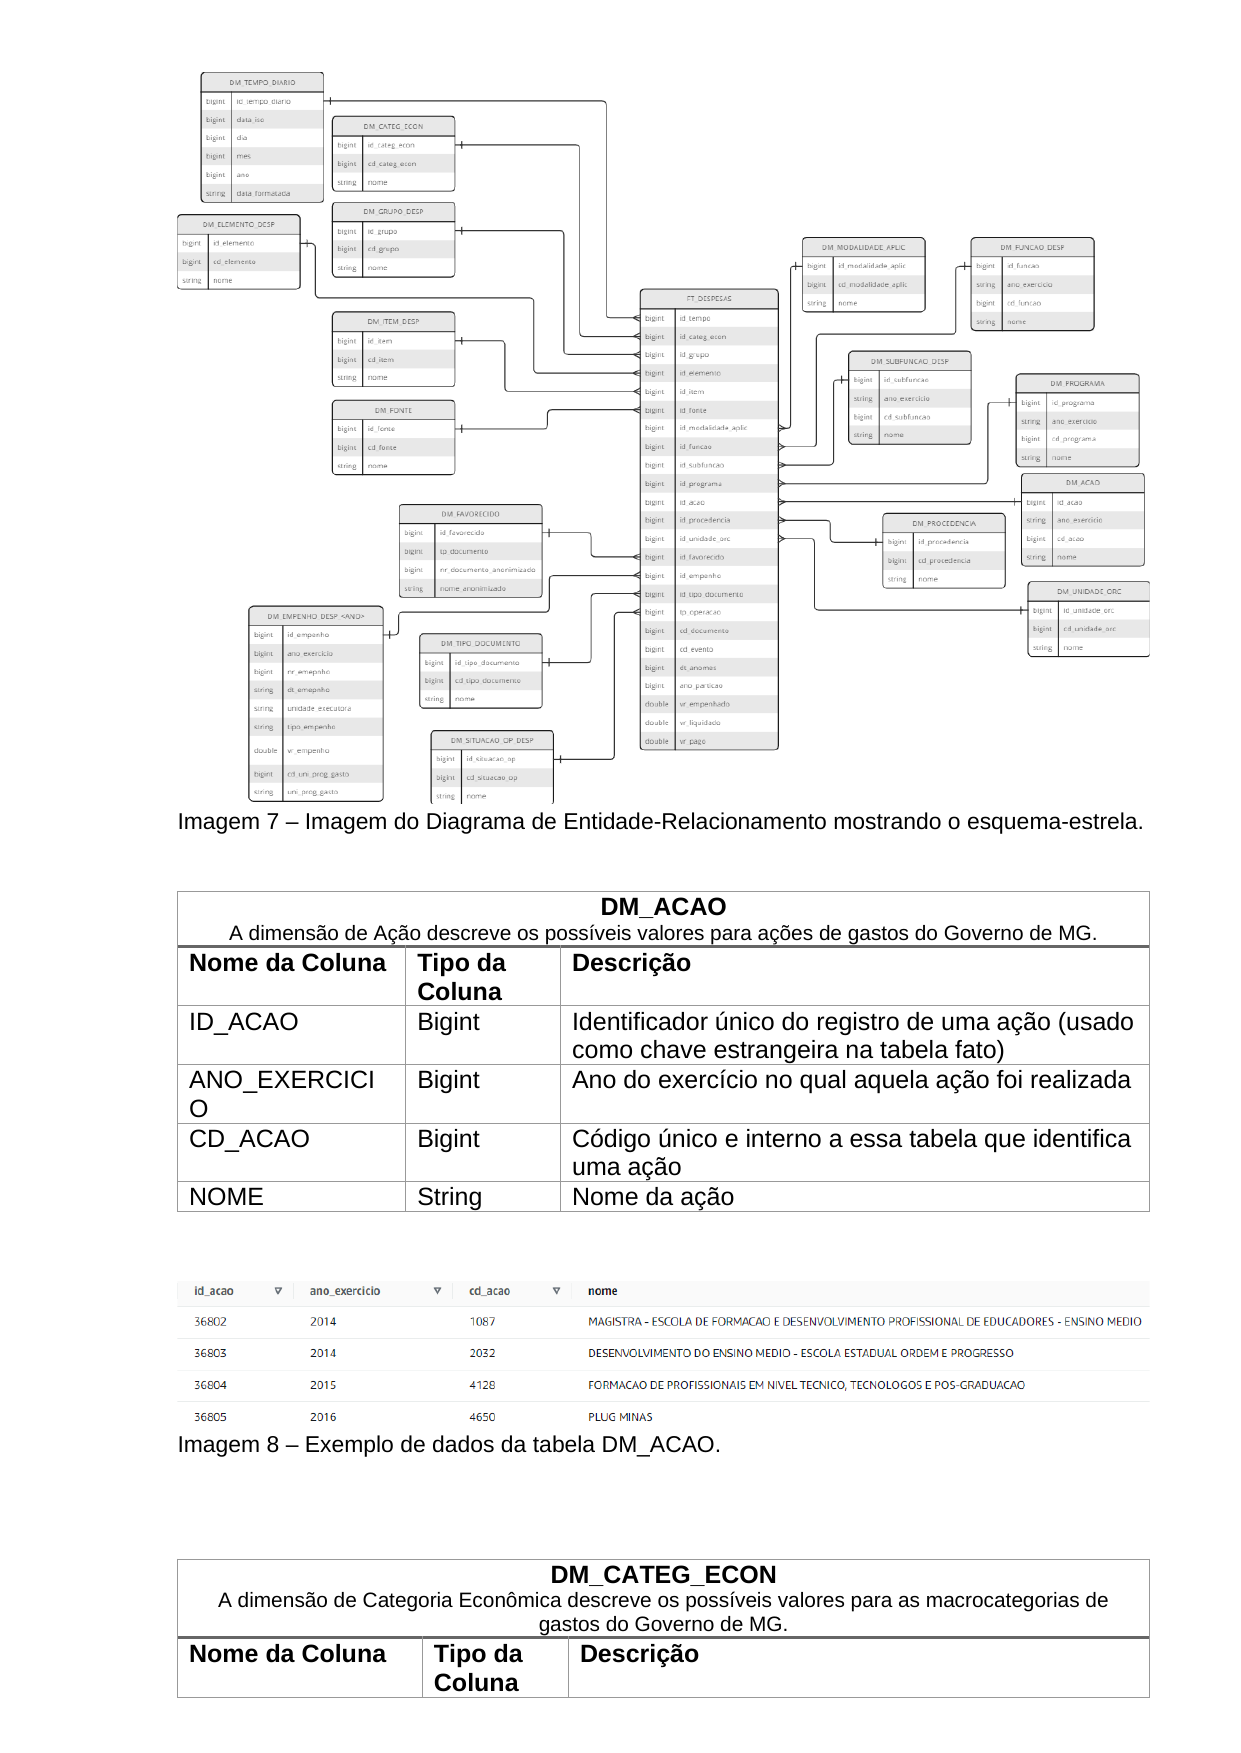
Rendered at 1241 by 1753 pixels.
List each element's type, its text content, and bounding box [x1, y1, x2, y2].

picture [177, 1281, 1150, 1431]
table_cell CD_ACAO [178, 1124, 405, 1181]
table_cell Ano do exercício no qual aquela ação foi realizada [561, 1065, 1149, 1123]
picture [177, 72, 1150, 804]
table_cell Descrição [569, 1639, 1149, 1697]
text Imagem 7 – Imagem do Diagrama de Entidade-Relacionamento mostrando o esquema-estrela. [177, 808, 1151, 834]
table_header DM_CATEG_ECON A dimensão de Categoria Econômica descreve os possíveis valores para as macrocategorias de gastos do Governo de MG. [178, 1560, 1149, 1636]
table_cell ID_ACAO [178, 1006, 405, 1064]
table_cell String [406, 1182, 560, 1211]
table_cell Tipo da Coluna [406, 948, 560, 1005]
table_cell Identificador único do registro de uma ação (usado como chave estrangeira na tabela fato) [561, 1006, 1149, 1064]
table_cell Bigint [406, 1065, 560, 1123]
table_cell Código único e interno a essa tabela que identifica uma ação [561, 1124, 1149, 1181]
table_cell Tipo da Coluna [423, 1639, 568, 1697]
table_cell ANO_EXERCICIO [178, 1065, 405, 1123]
table_cell Nome da Coluna [178, 948, 405, 1005]
table_cell Descrição [561, 948, 1149, 1005]
table_cell Nome da ação [561, 1182, 1149, 1211]
table_cell Bigint [406, 1006, 560, 1064]
table_cell Nome da Coluna [178, 1639, 422, 1697]
table_cell Bigint [406, 1124, 560, 1181]
table_header DM_ACAO A dimensão de Ação descreve os possíveis valores para ações de gastos do Governo de MG. [178, 892, 1149, 945]
text Imagem 8 – Exemplo de dados da tabela DM_ACAO. [177, 1431, 1151, 1457]
table_cell NOME [178, 1182, 405, 1211]
